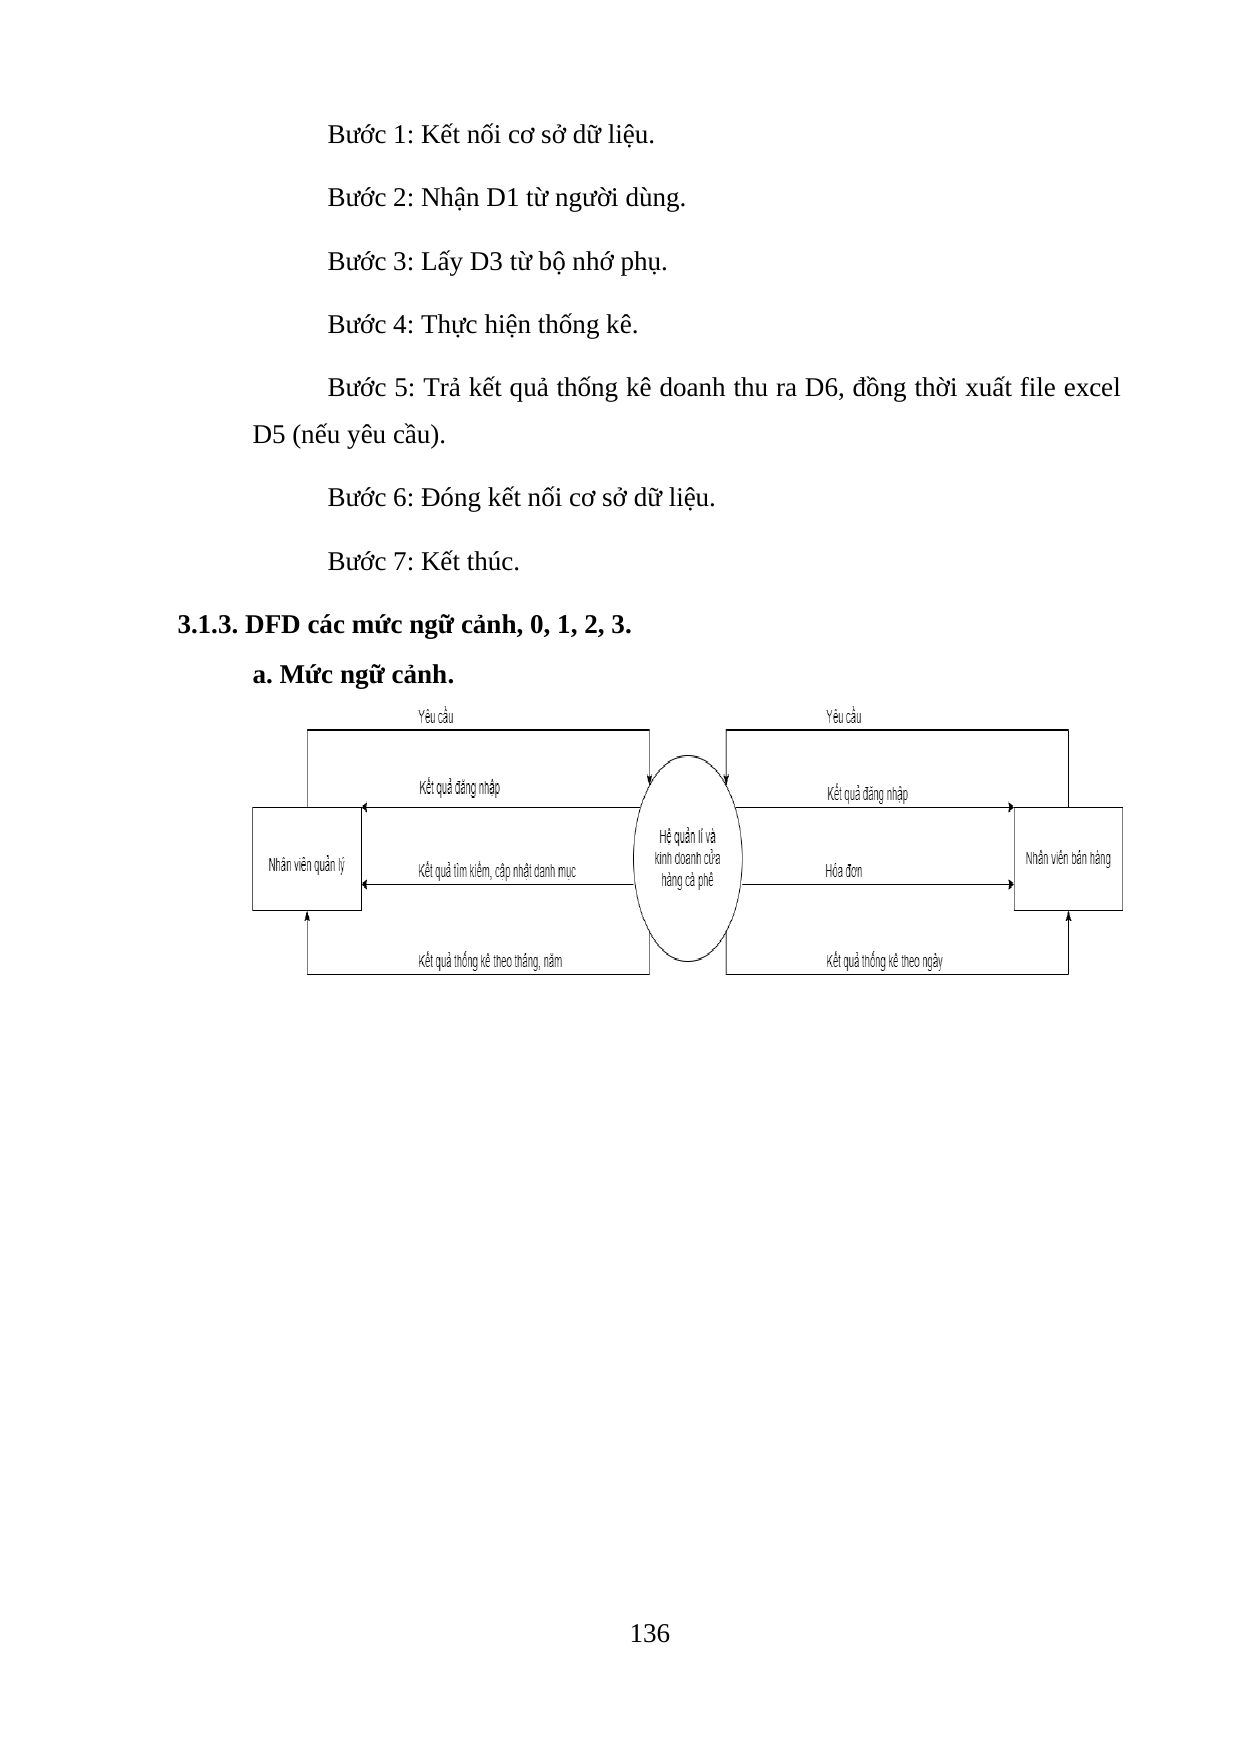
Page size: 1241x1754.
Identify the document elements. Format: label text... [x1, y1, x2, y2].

subtitle a. Mức ngữ cảnh. [177, 658, 1122, 689]
text Bước 3: Lấy D3 từ bộ nhớ phụ. [252, 245, 1122, 276]
text Bước 6: Đóng kết nối cơ sở dữ liệu. [252, 481, 1122, 513]
text Bước 2: Nhận D1 từ người dùng. [252, 181, 1122, 213]
text Bước 7: Kết thúc. [252, 545, 1122, 576]
text Bước 4: Thực hiện thống kê. [252, 308, 1122, 339]
subtitle 3.1.3. DFD các mức ngữ cảnh, 0, 1, 2, 3. [177, 608, 1122, 639]
text Bước 5: Trả kết quả thống kê doanh thu ra D6, đồng thời xuất file excel D5 (nếu yêu cầu). [252, 371, 1122, 449]
text Bước 1: Kết nối cơ sở dữ liệu. [252, 118, 1122, 149]
picture [252, 704, 1123, 986]
